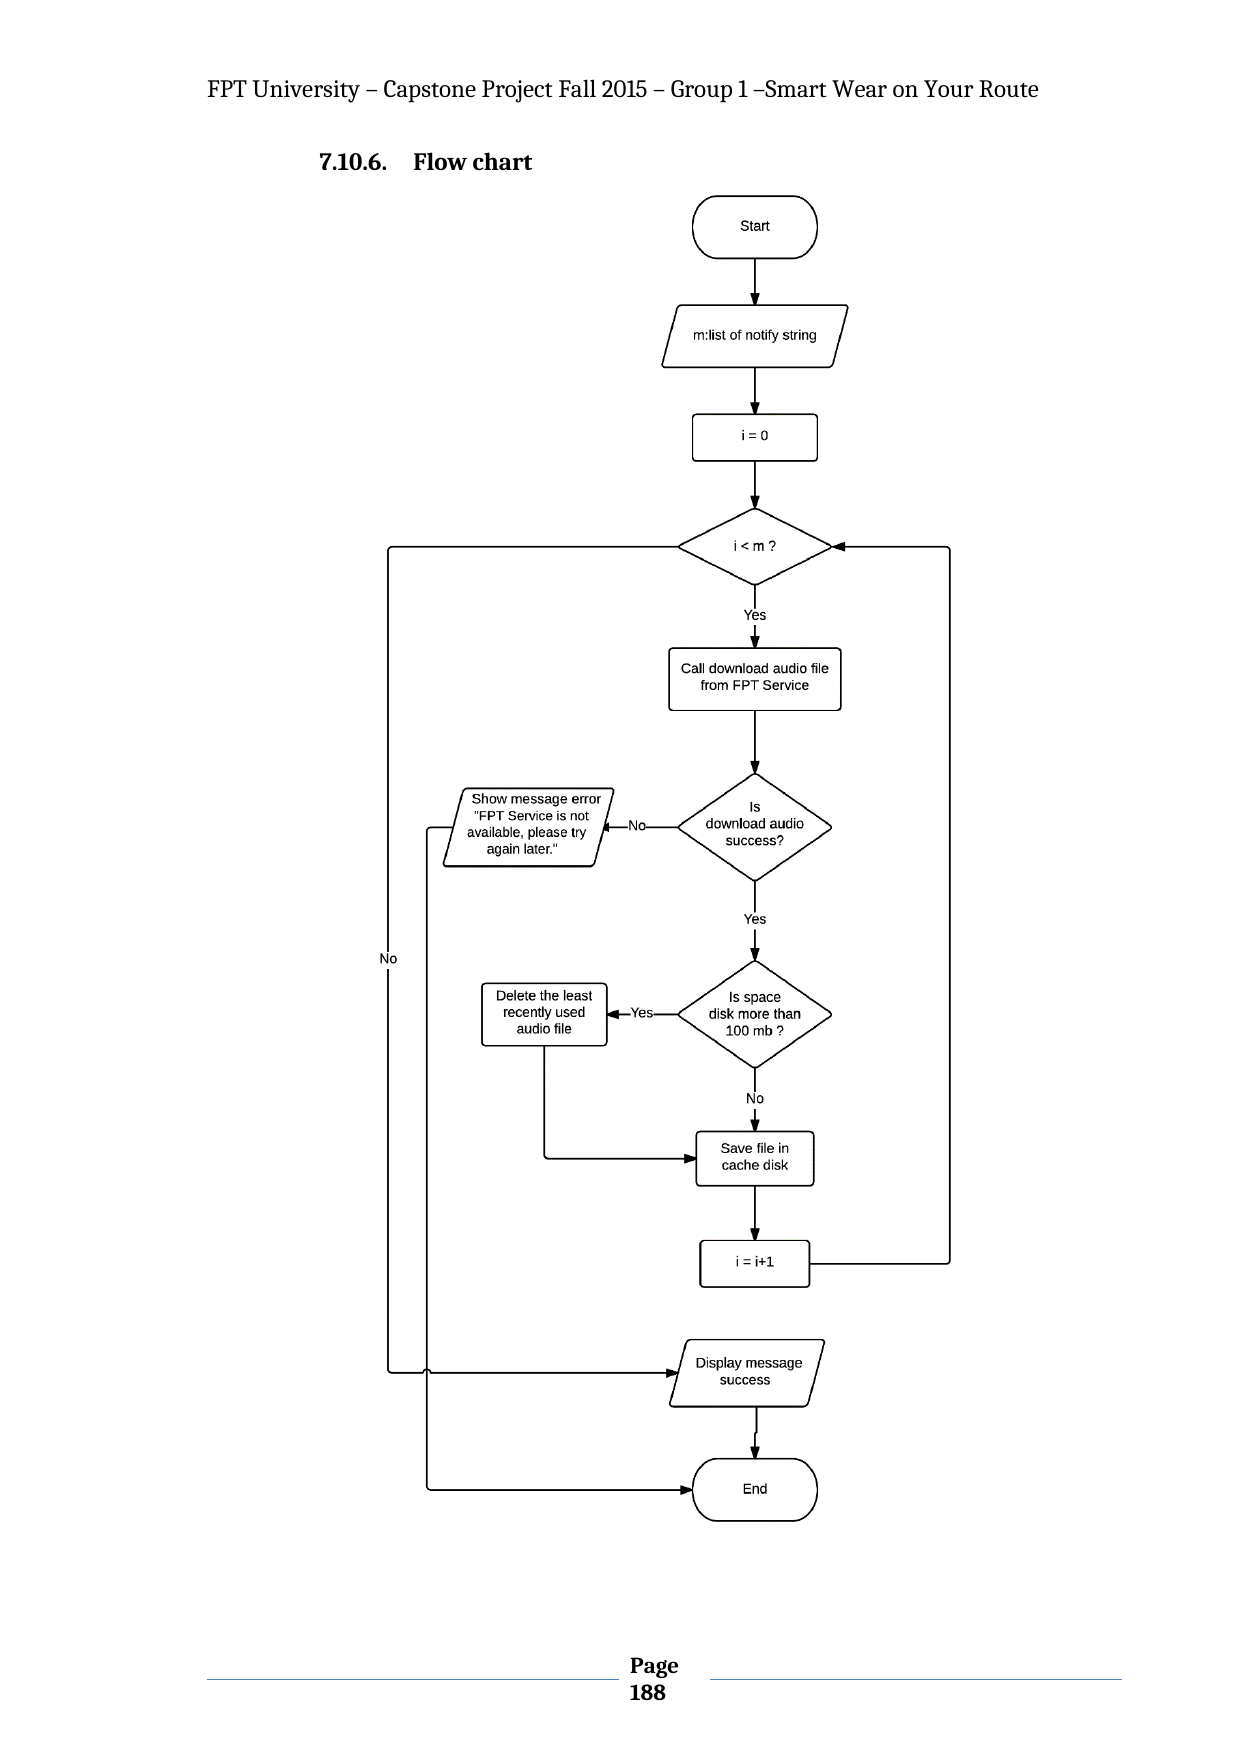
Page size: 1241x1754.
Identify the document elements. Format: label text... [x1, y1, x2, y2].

picture [348, 180, 981, 1552]
subtitle Flow chart [319, 148, 1122, 176]
